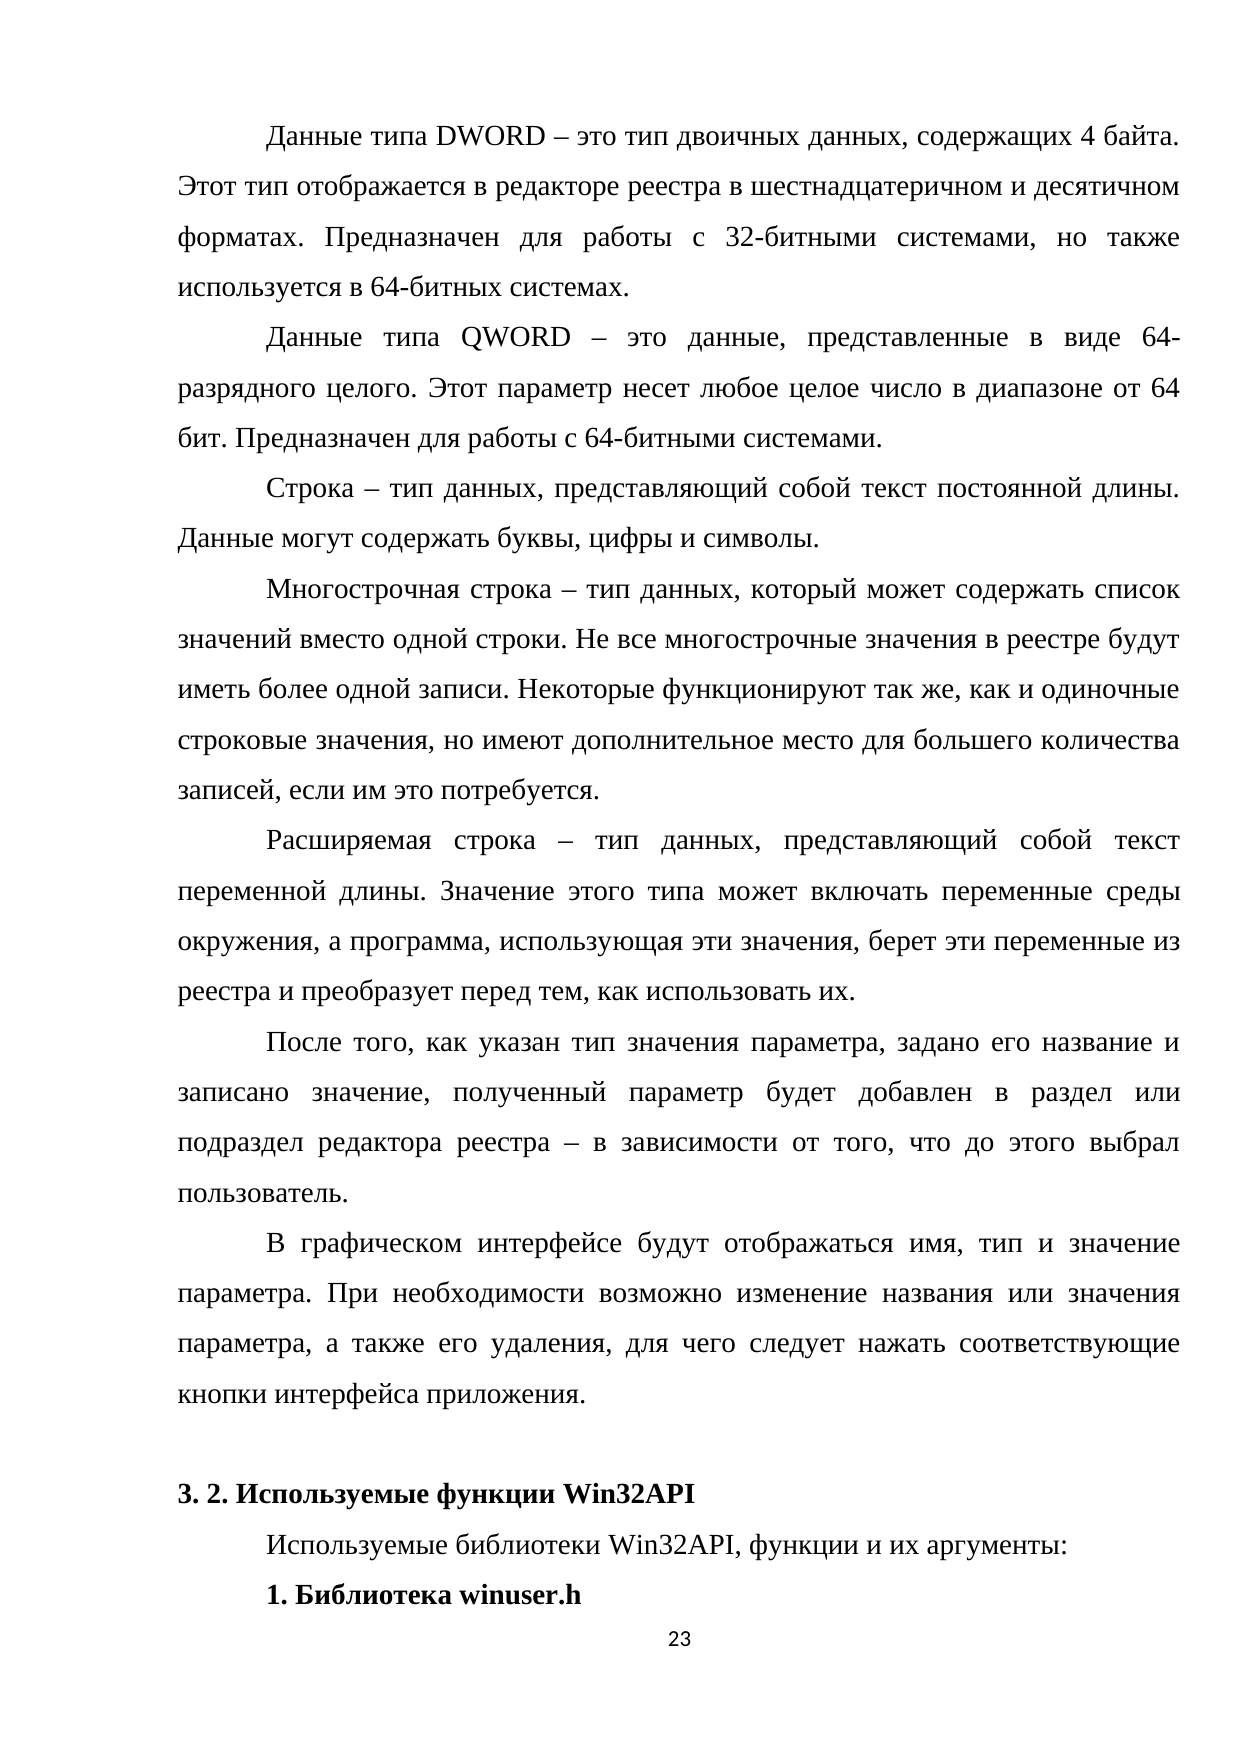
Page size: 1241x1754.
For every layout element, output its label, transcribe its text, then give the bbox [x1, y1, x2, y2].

text 1. Библиотека winuser.h [177, 1577, 1181, 1611]
text В графическом интерфейсе будут отображаться имя, тип и значение параметра. При необходимости возможно изменение названия или значения параметра, а также его удаления, для чего следует нажать соответствующие кнопки интерфейса приложения. [177, 1225, 1181, 1409]
subtitle 3. 2. Используемые функции Win32API [177, 1477, 1181, 1510]
text Расширяемая строка – тип данных, представляющий собой текст переменной длины. Значение этого типа может включать переменные среды окружения, а программа, использующая эти значения, берет эти переменные из реестра и преобразует перед тем, как использовать их. [177, 822, 1181, 1007]
text После того, как указан тип значения параметра, задано его название и записано значение, полученный параметр будет добавлен в раздел или подраздел редактора реестра – в зависимости от того, что до этого выбрал пользователь. [177, 1024, 1181, 1208]
text Данные типа DWORD – это тип двоичных данных, содержащих 4 байта. Этот тип отображается в редакторе реестра в шестнадцатеричном и десятичном форматах. Предназначен для работы с 32-битными системами, но также используется в 64-битных системах. [177, 118, 1181, 303]
text Данные типа QWORD – это данные, представленные в виде 64-разрядного целого. Этот параметр несет любое целое число в диапазоне от 64 бит. Предназначен для работы с 64-битными системами. [177, 319, 1181, 453]
text Строка – тип данных, представляющий собой текст постоянной длины. Данные могут содержать буквы, цифры и символы. [177, 470, 1181, 554]
text Используемые библиотеки Win32API, функции и их аргументы: [177, 1527, 1181, 1561]
text Многострочная строка – тип данных, который может содержать список значений вместо одной строки. Не все многострочные значения в реестре будут иметь более одной записи. Некоторые функционируют так же, как и одиночные строковые значения, но имеют дополнительное место для большего количества записей, если им это потребуется. [177, 571, 1181, 806]
